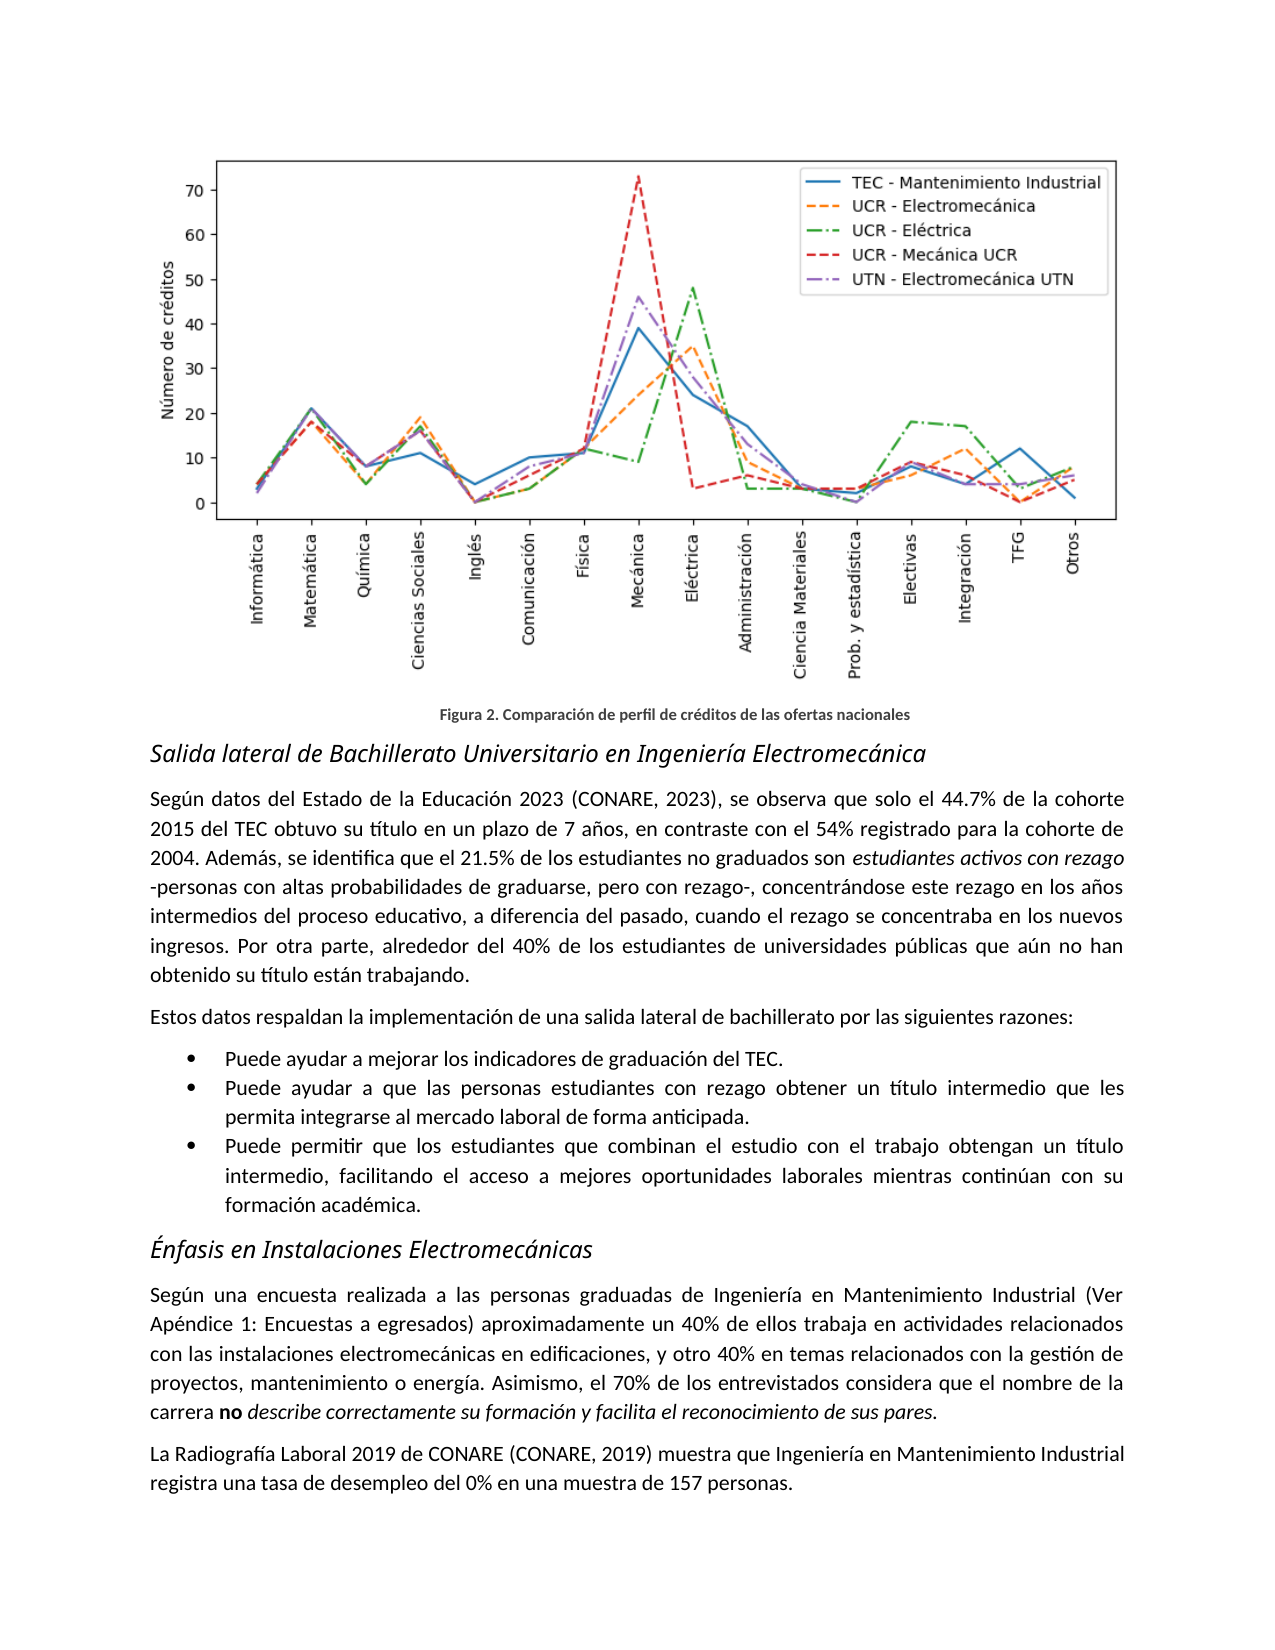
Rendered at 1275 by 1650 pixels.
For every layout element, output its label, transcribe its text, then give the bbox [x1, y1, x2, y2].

subtitle Énfasis en Instalaciones Electromecánicas [150, 1233, 1125, 1266]
text La Radiografía Laboral 2019 de CONARE muestra que Ingeniería en Mantenimiento Industrial registra una tasa de desempleo del 0% en una muestra de 157 personas. [150, 1440, 1125, 1496]
text Estos datos respaldan la implementación de una salida lateral de bachillerato por las siguientes razones: [150, 1003, 1125, 1030]
text Según datos del Estado de la Educación 2023 , se observa que solo el 44.7% de la cohorte 2015 del TEC obtuvo su título en un plazo de 7 años, en contraste con el 54% registrado para la cohorte de 2004. Además, se identifica que el 21.5% de los estudiantes no graduados son estudiantes activos con rezago -personas con altas probabilidades de graduarse, pero con rezago-, concentrándose este rezago en los años intermedios del proceso educativo, a diferencia del pasado, cuando el rezago se concentraba en los nuevos ingresos. Por otra parte, alrededor del 40% de los estudiantes de universidades públicas que aún no han obtenido su título están trabajando. [150, 786, 1125, 988]
list Puede ayudar a mejorar los indicadores de graduación del TEC. [187, 1045, 1125, 1071]
text Figura 2. Comparación de perfil de créditos de las ofertas nacionales [225, 704, 1125, 725]
picture [150, 150, 1125, 690]
list Puede ayudar a que las personas estudiantes con rezago obtener un título intermedio que les permita integrarse al mercado laboral de forma anticipada. [187, 1074, 1125, 1130]
list Puede permitir que los estudiantes que combinan el estudio con el trabajo obtengan un título intermedio, facilitando el acceso a mejores oportunidades laborales mientras continúan con su formación académica. [187, 1133, 1125, 1218]
text Según una encuesta realizada a las personas graduadas de Ingeniería en Mantenimiento Industrial (Ver Apéndice 1: Encuestas a egresados) aproximadamente un 40% de ellos trabaja en actividades relacionados con las instalaciones electromecánicas en edificaciones, y otro 40% en temas relacionados con la gestión de proyectos, mantenimiento o energía. Asimismo, el 70% de los entrevistados considera que el nombre de la carrera no describe correctamente su formación y facilita el reconocimiento de sus pares. [150, 1281, 1125, 1425]
subtitle Salida lateral de Bachillerato Universitario en Ingeniería Electromecánica [150, 737, 1125, 770]
